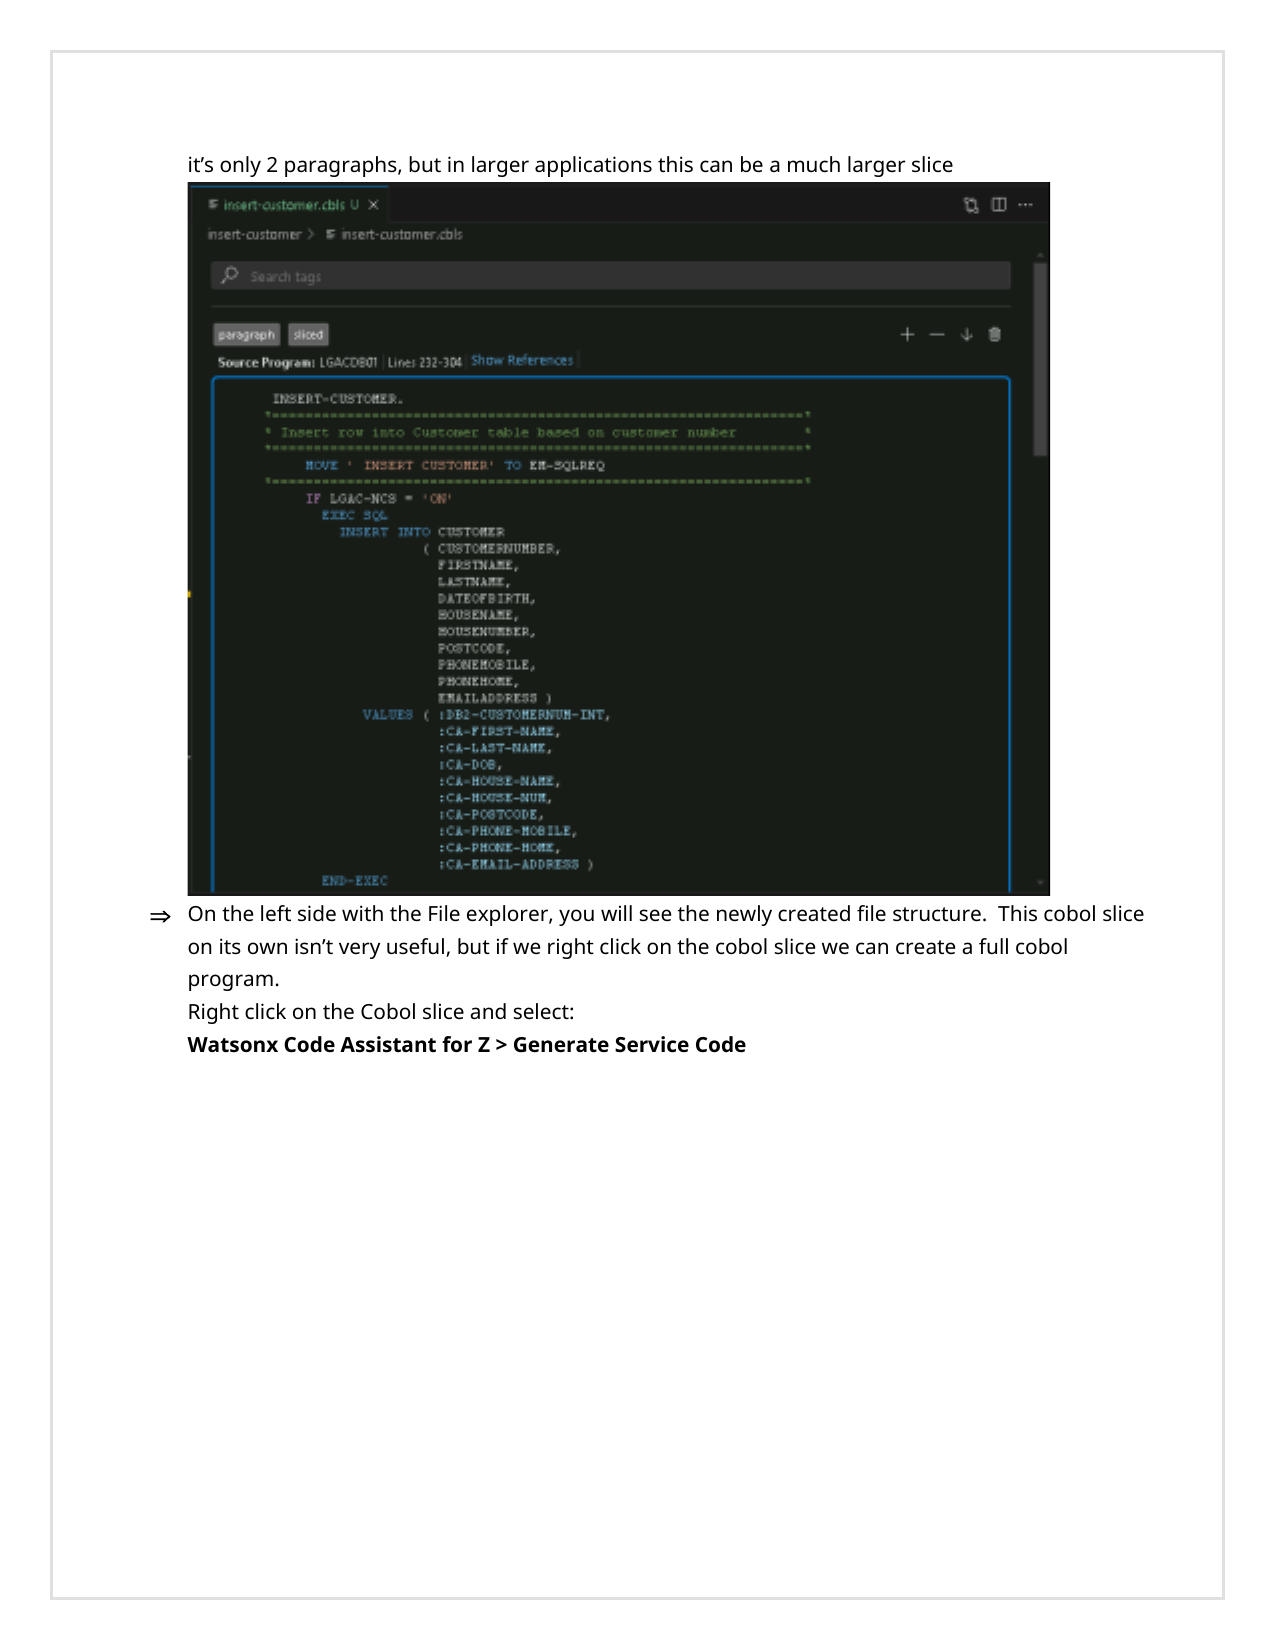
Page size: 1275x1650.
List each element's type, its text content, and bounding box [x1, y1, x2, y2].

picture [187, 182, 1050, 896]
list On the left side with the File explorer, you will see the newly created file structure. This cobol slice on its own isn’t very useful, but if we right click on the cobol slice we can create a full cobol program. Right click on the Cobol slice and select: Watsonx Code Assistant for Z > Generate Service Code [150, 899, 1162, 1058]
